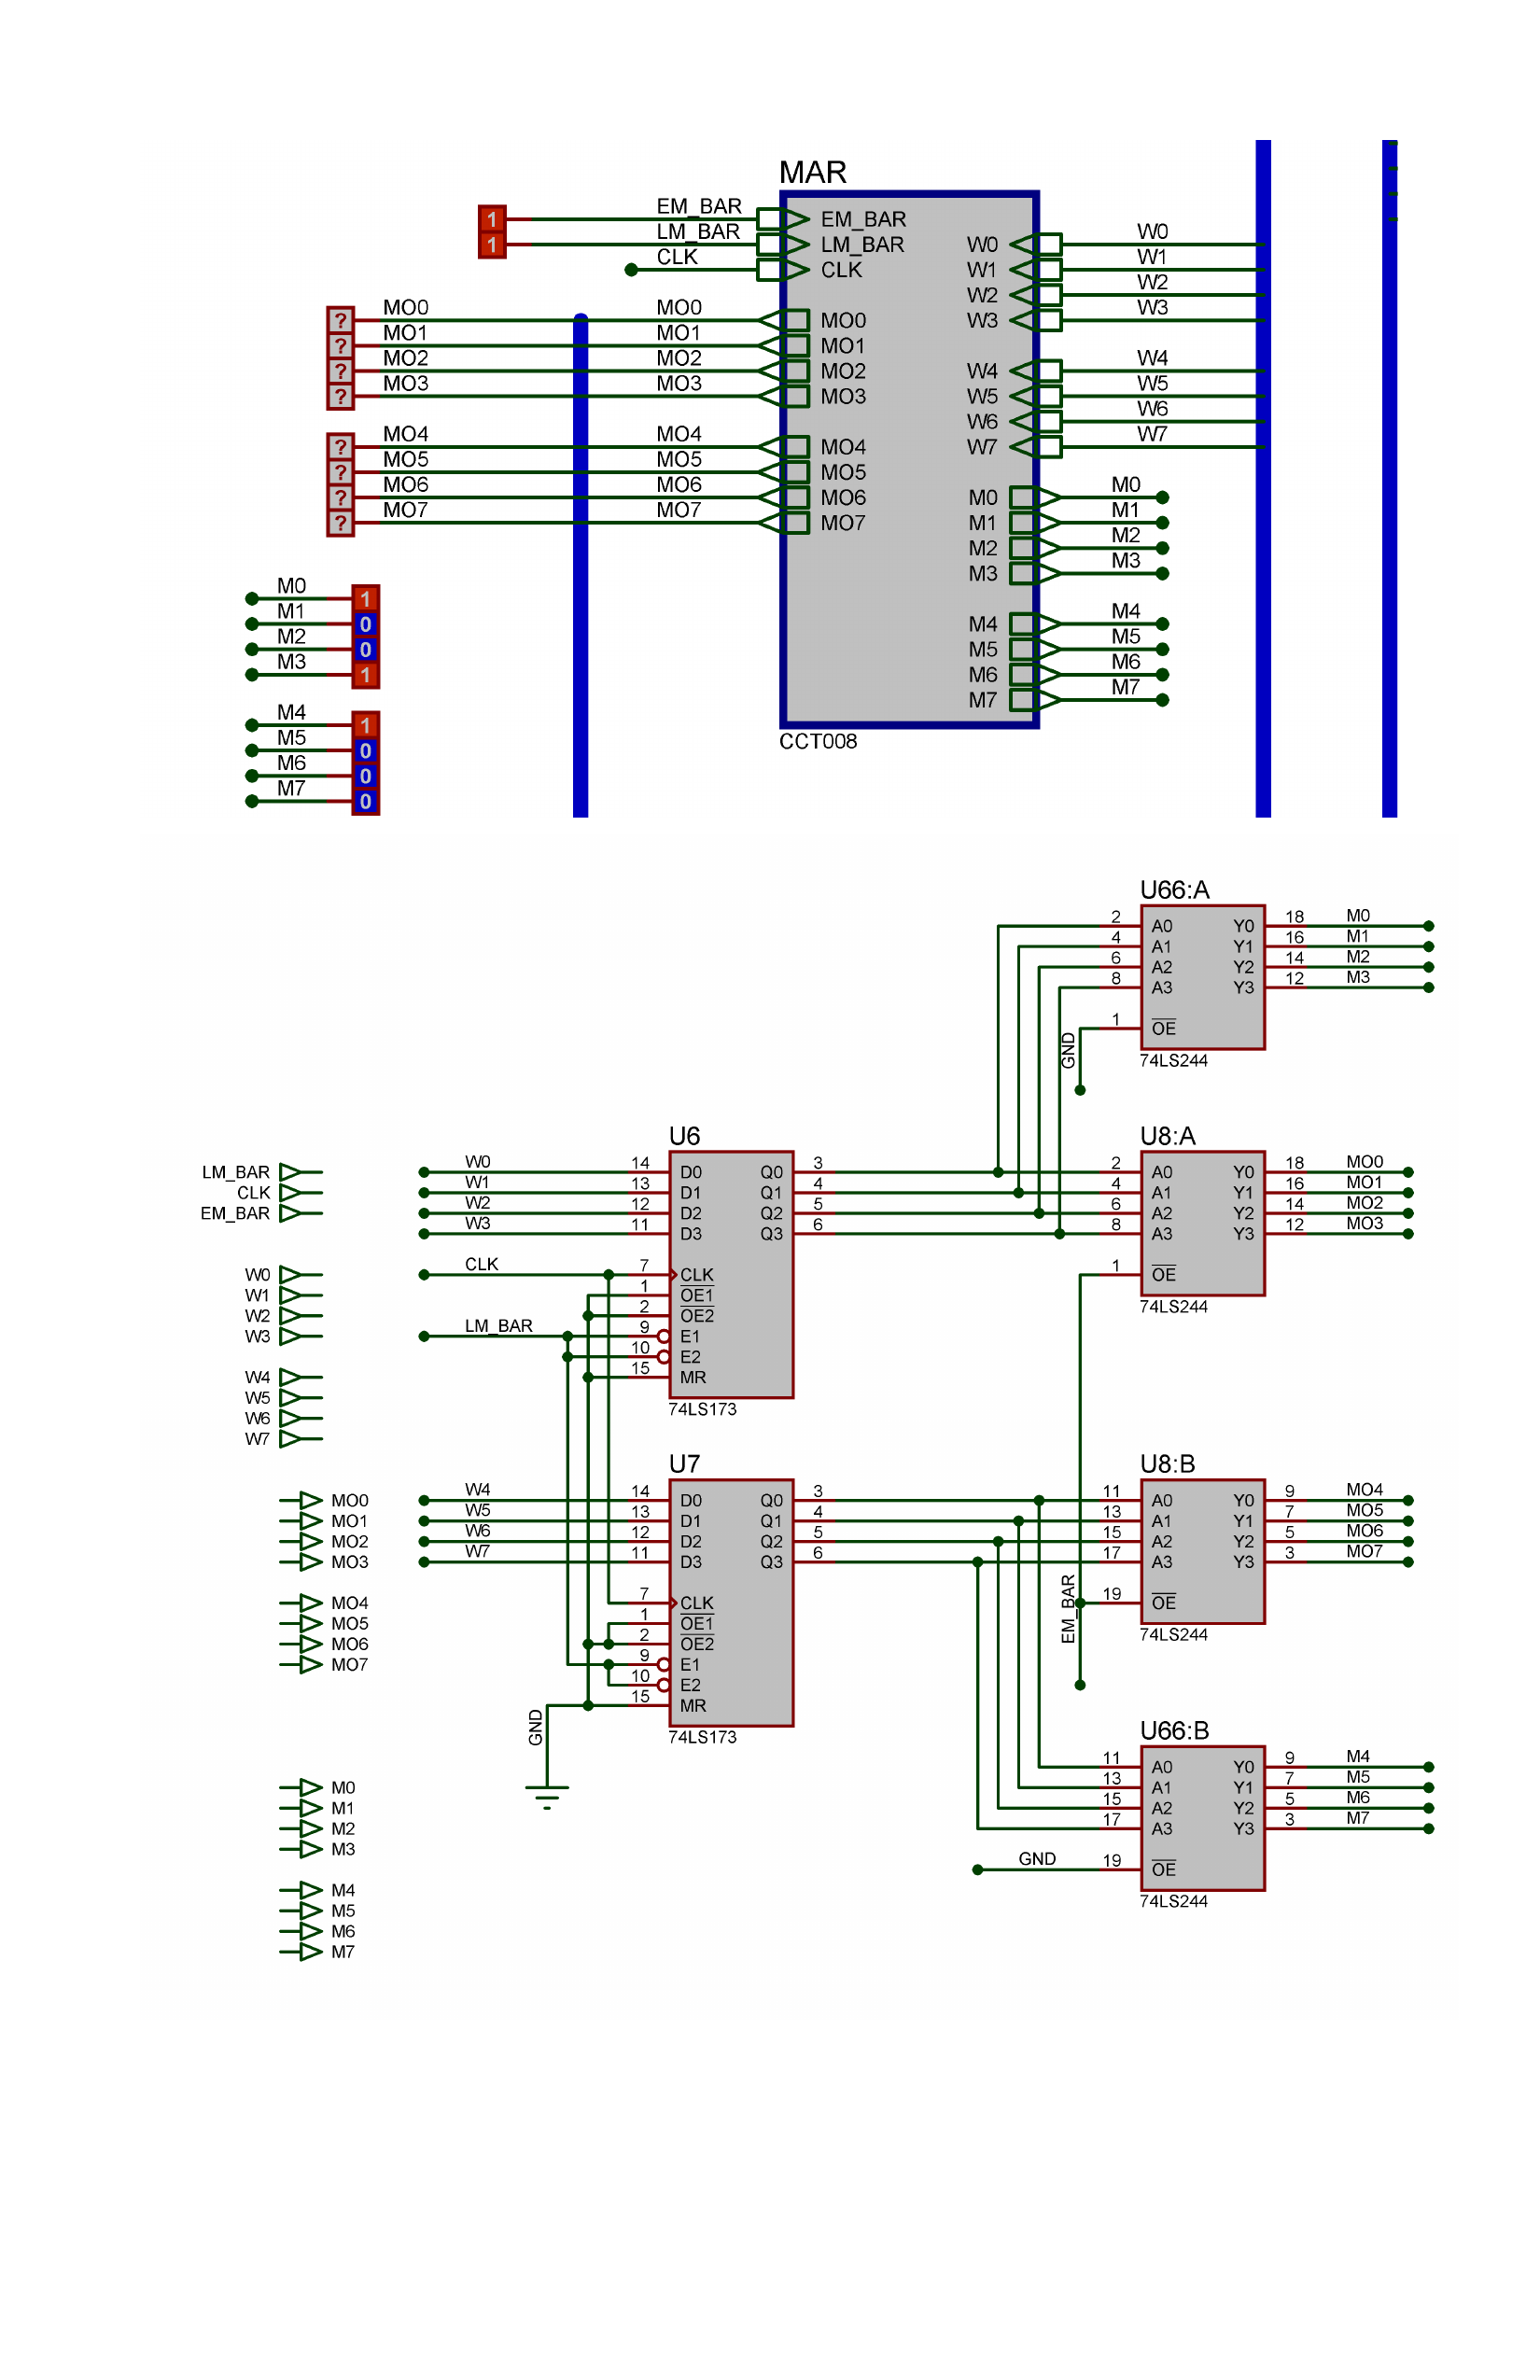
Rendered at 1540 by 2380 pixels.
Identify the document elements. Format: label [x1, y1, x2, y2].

picture [140, 140, 1398, 818]
picture [140, 834, 1459, 2020]
